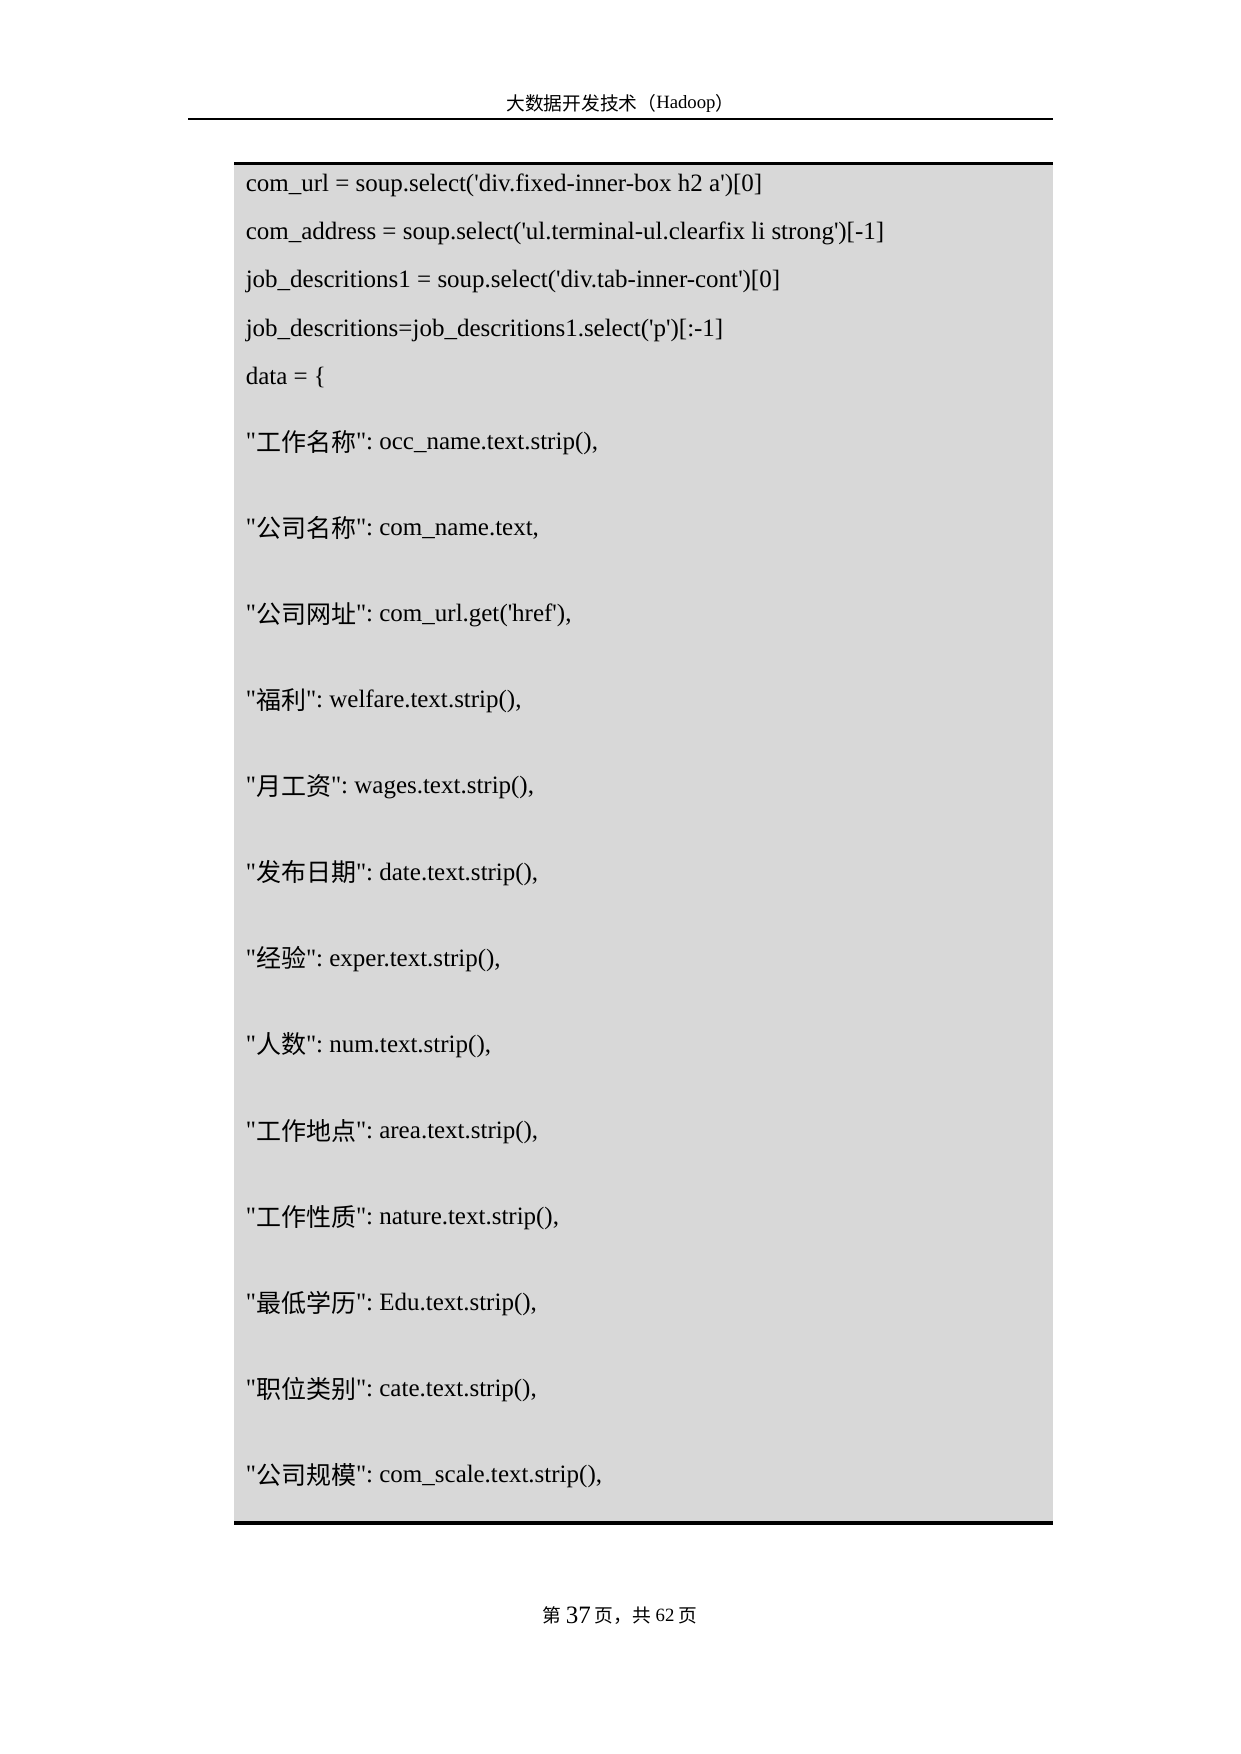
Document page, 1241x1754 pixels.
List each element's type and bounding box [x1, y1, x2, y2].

table_header [234, 165, 1053, 1521]
